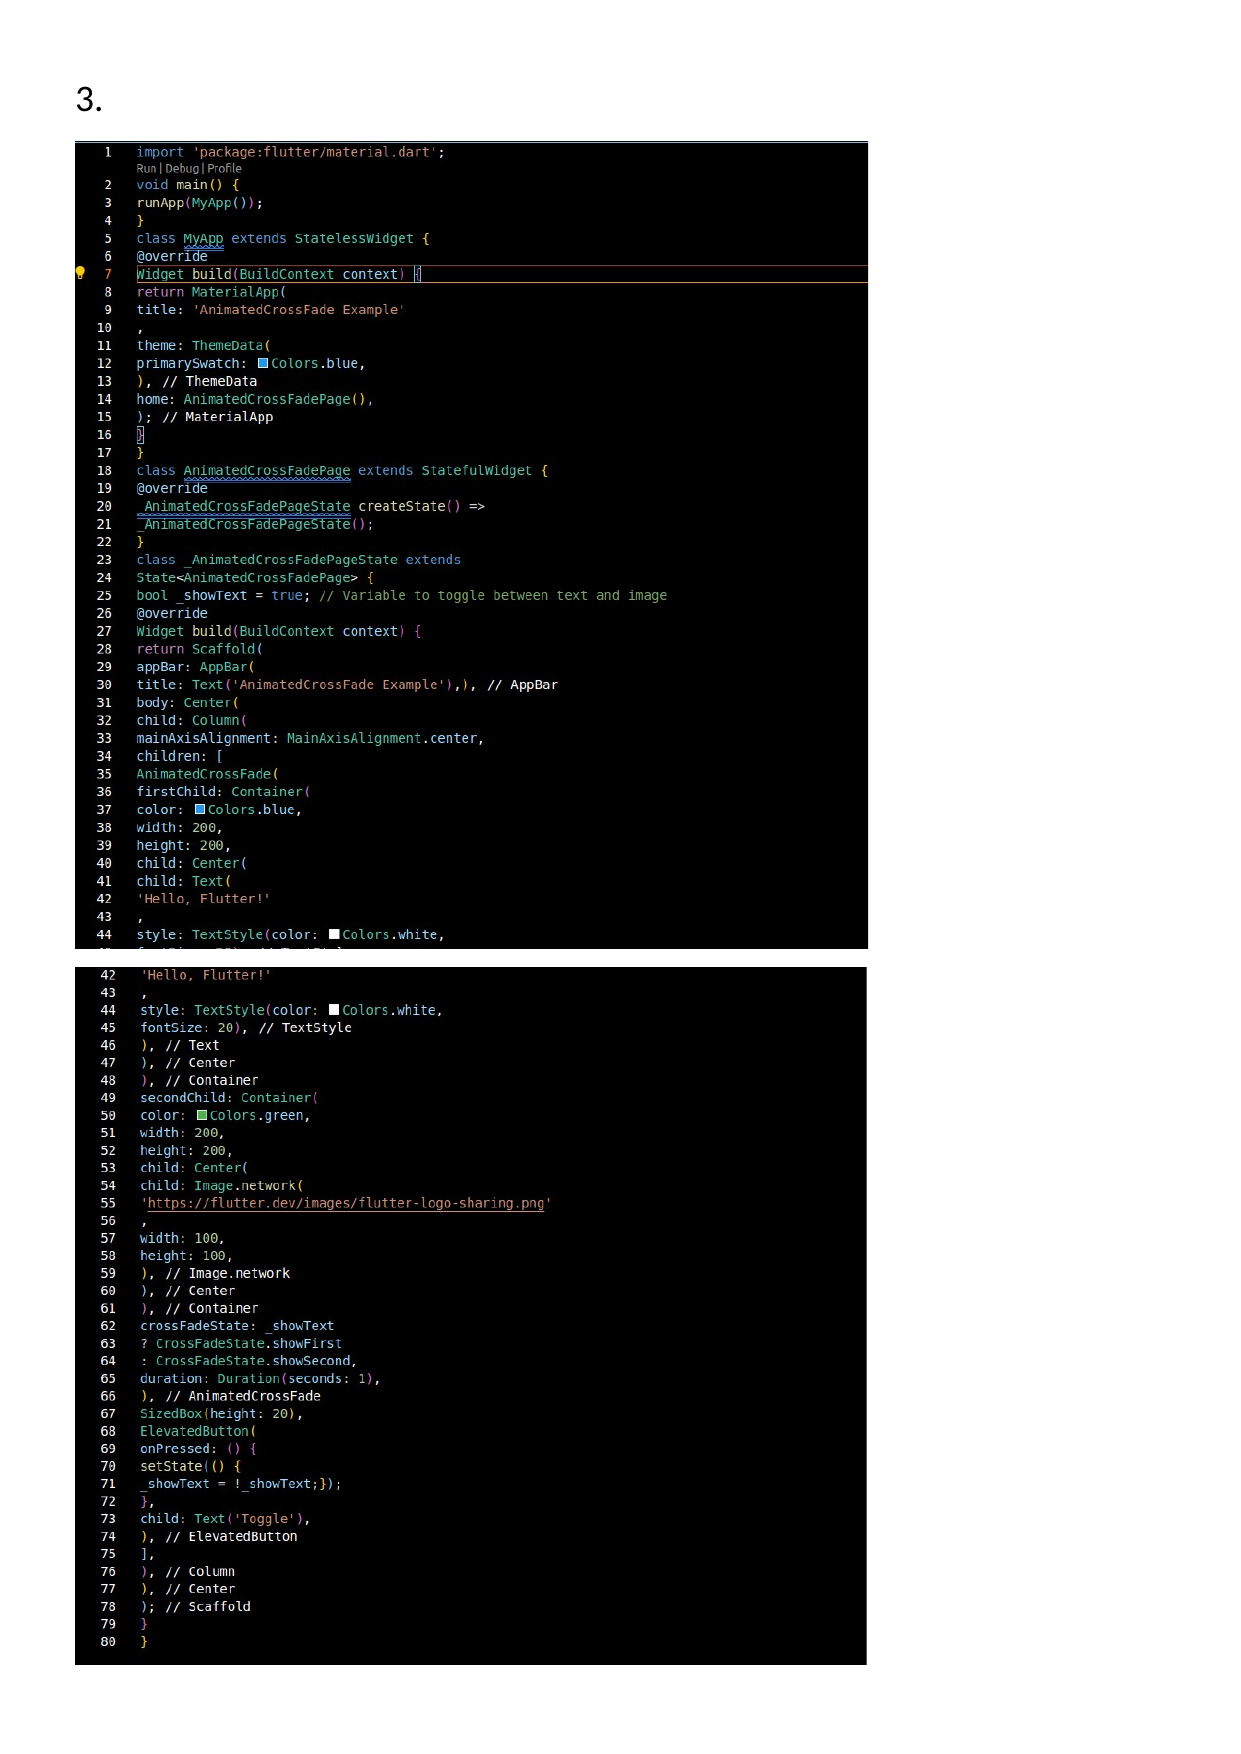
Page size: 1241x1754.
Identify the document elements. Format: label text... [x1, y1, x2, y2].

text 3. [75, 75, 1165, 121]
picture [75, 141, 869, 949]
picture [75, 967, 867, 1665]
